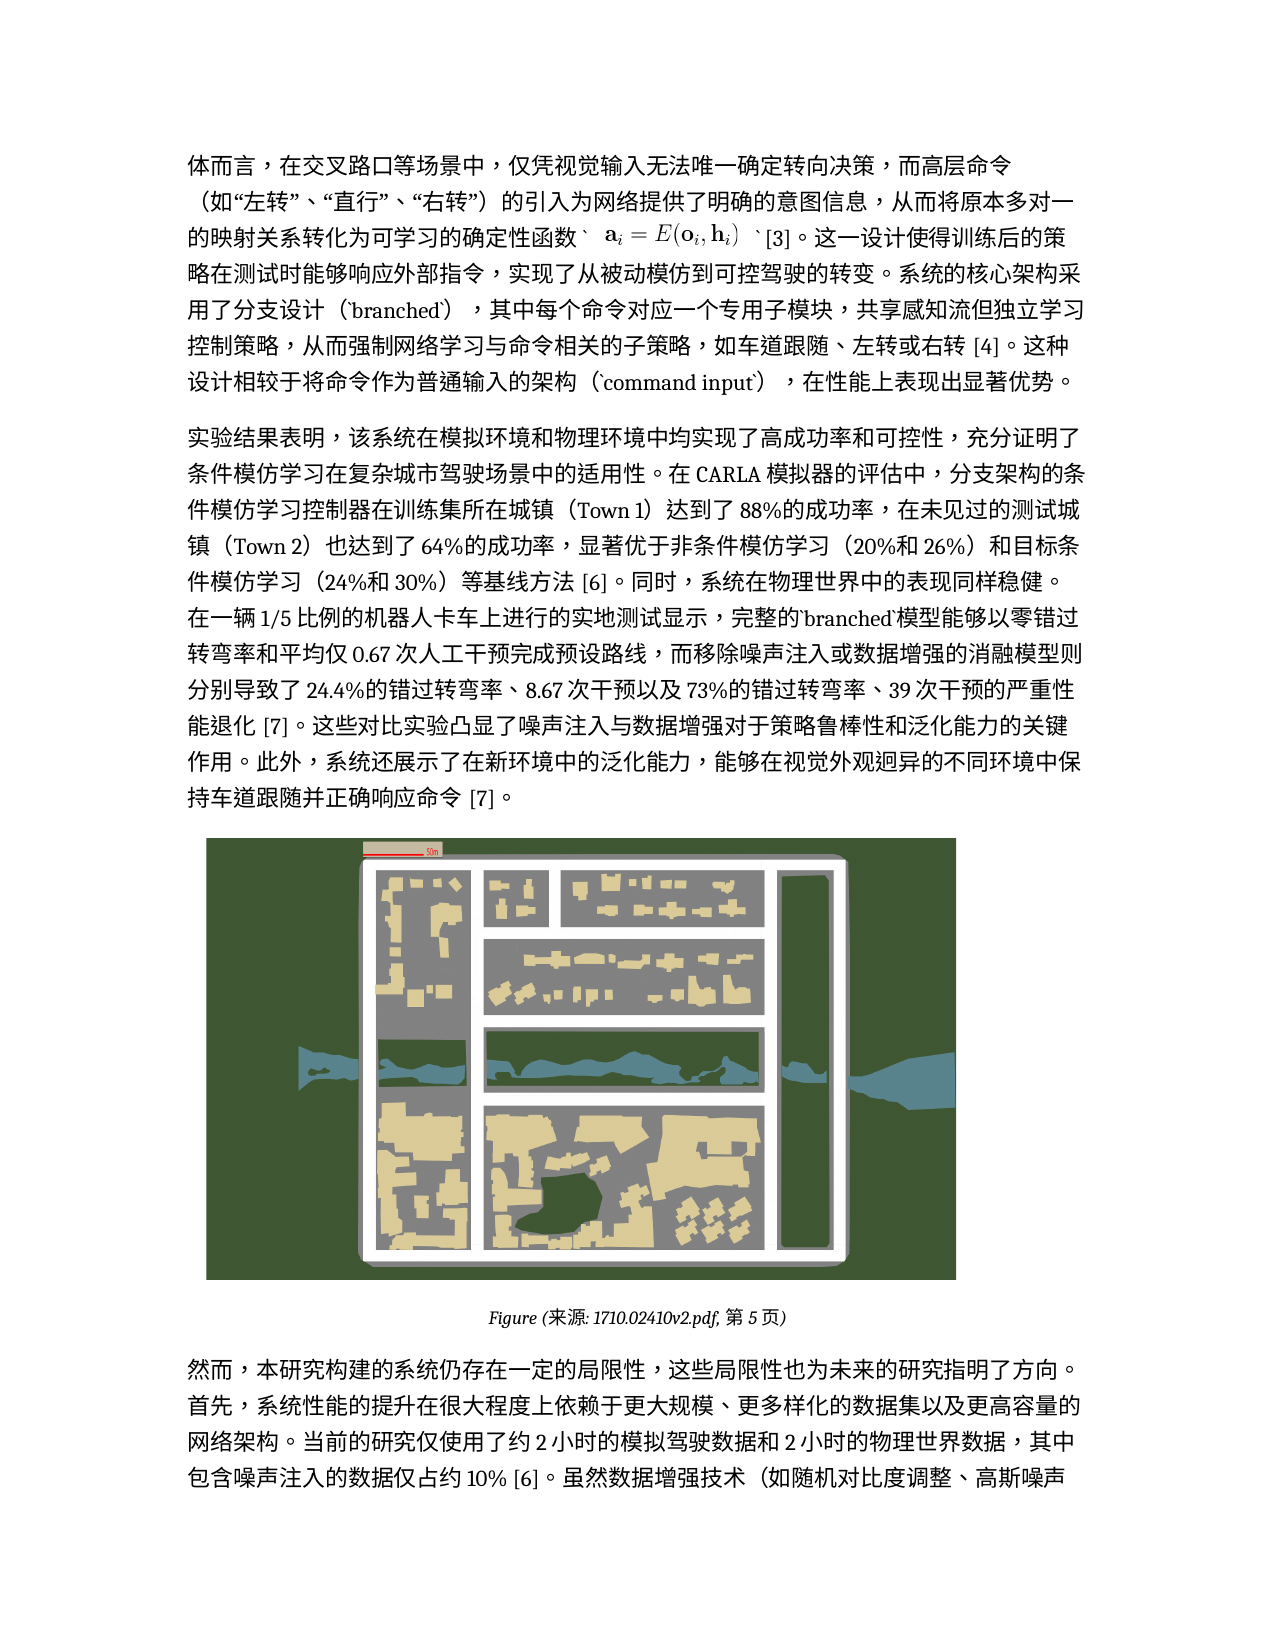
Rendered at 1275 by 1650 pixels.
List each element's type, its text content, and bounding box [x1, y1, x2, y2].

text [187, 1354, 1087, 1493]
text Figure (来源: 1710.02410v2.pdf, 第 5 页) [187, 1304, 1087, 1330]
picture [605, 223, 738, 247]
text 实验结果表明，该系统在模拟环境和物理环境中均实现了高成功率和可控性，充分证明了条件模仿学习在复杂城市驾驶场景中的适用性。在CARLA模拟器的评估中，分支架构的条件模仿学习控制器在训练集所在城镇（Town 1）达到了88%的成功率，在未见过的测试城镇（Town 2）也达到了64%的成功率，显著优于非条件模仿学习（20%和26%）和目标条件模仿学习（24%和30%）等基线方法 [6]。同时，系统在物理世界中的表现同样稳健。在一辆1/5比例的机器人卡车上进行的实地测试显示，完整的`branched`模型能够以零错过转弯率和平均仅0.67次人工干预完成预设路线，而移除噪声注入或数据增强的消融模型则分别导致了24.4%的错过转弯率、8.67次干预以及73%的错过转弯率、39次干预的严重性能退化 [7]。这些对比实验凸显了噪声注入与数据增强对于策略鲁棒性和泛化能力的关键作用。此外，系统还展示了在新环境中的泛化能力，能够在视觉外观迥异的不同环境中保持车道跟随并正确响应命令 [7]。 [187, 422, 1087, 813]
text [187, 150, 1087, 397]
picture [206, 838, 957, 1280]
